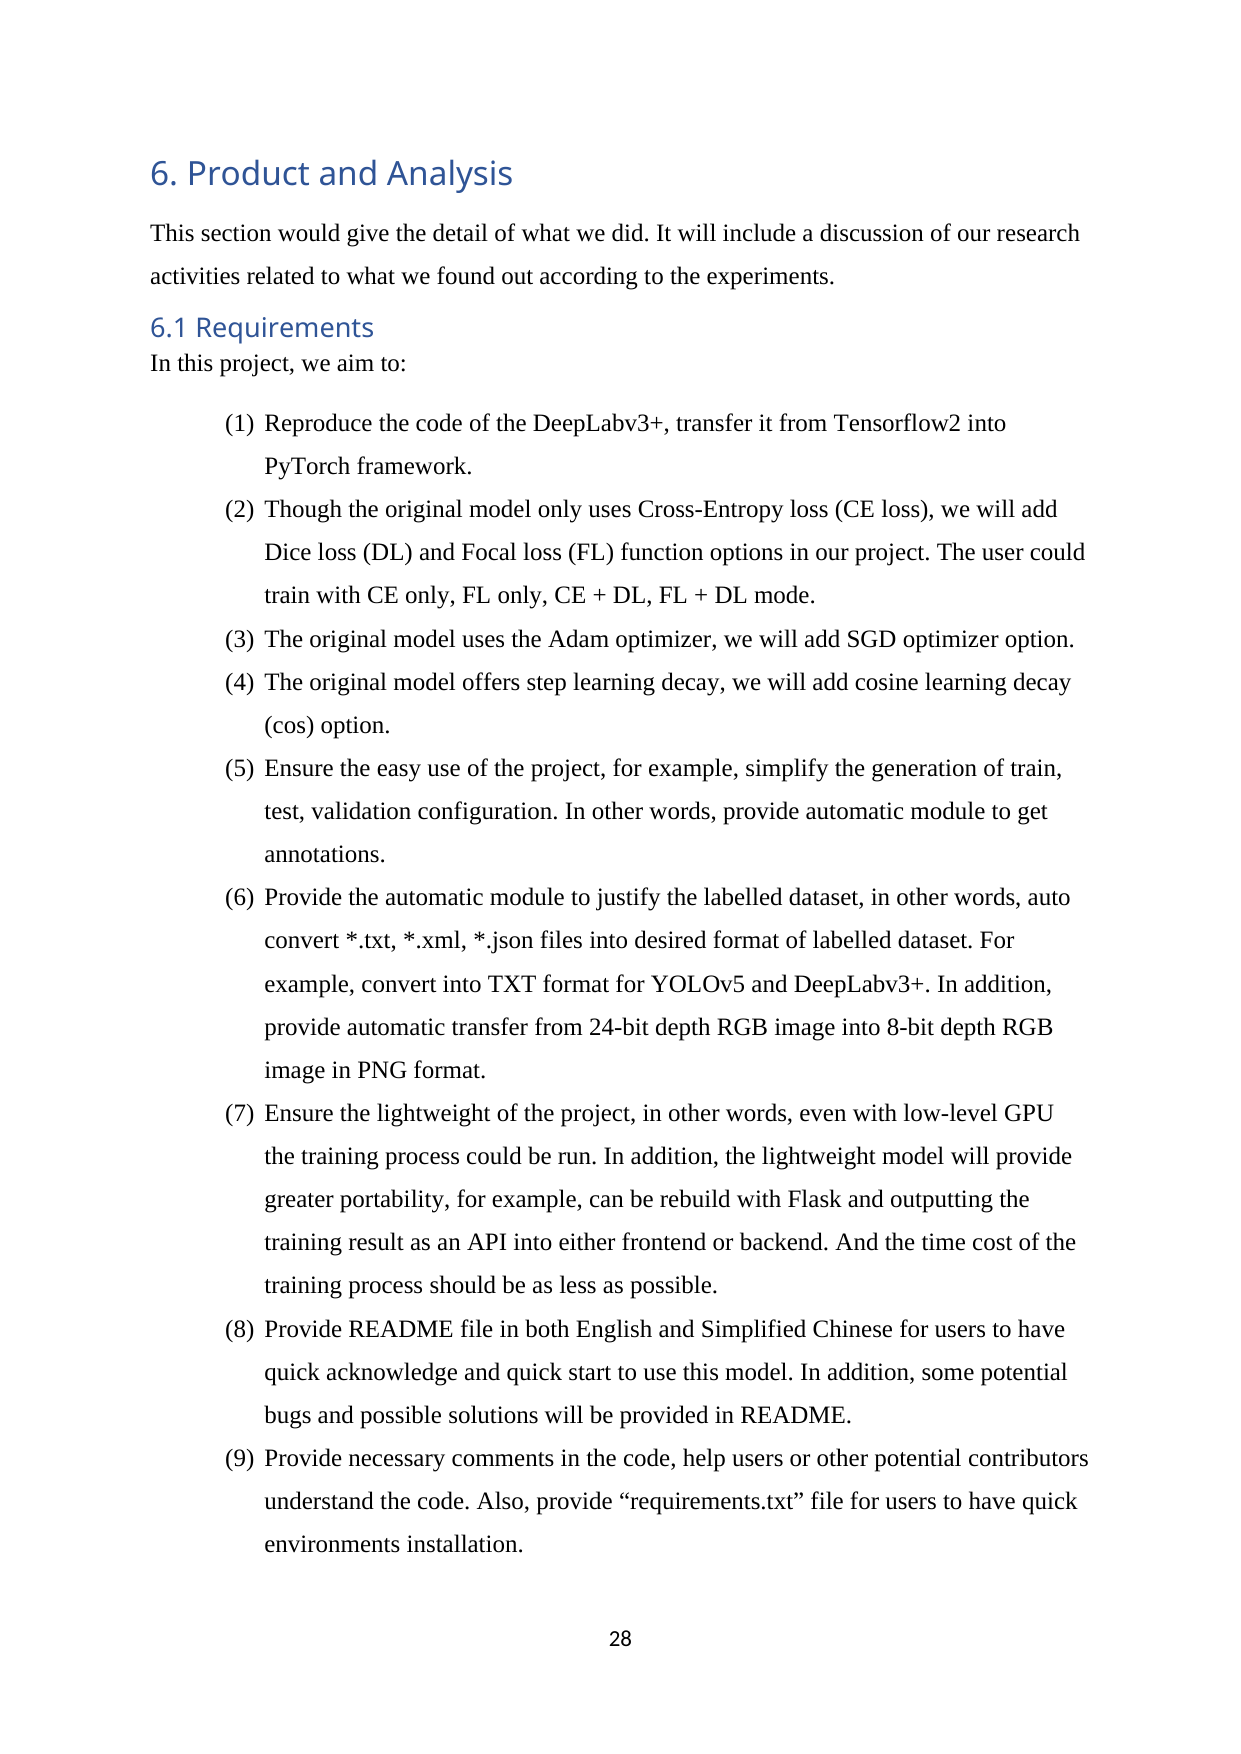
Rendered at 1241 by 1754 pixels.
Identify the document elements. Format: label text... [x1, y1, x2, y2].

list Provide necessary comments in the code, help users or other potential contributors understand the code. Also, provide “requirements.txt” file for users to have quick environments installation. [225, 1443, 1090, 1558]
list Provide the automatic module to justify the labelled dataset, in other words, auto convert *.txt, *.xml, *.json files into desired format of labelled dataset. For example, convert into TXT format for YOLOv5 and DeepLabv3+. In addition, provide automatic transfer from 24-bit depth RGB image into 8-bit depth RGB image in PNG format. [225, 882, 1090, 1084]
list Reproduce the code of the DeepLabv3+, transfer it from Tensorflow2 into PyTorch framework. [225, 408, 1090, 480]
list Provide README file in both English and Simplified Chinese for users to have quick acknowledge and quick start to use this model. In addition, some potential bugs and possible solutions will be provided in README. [225, 1314, 1090, 1429]
subtitle 6.1 Requirements [150, 308, 1090, 345]
list Ensure the easy use of the project, for example, simplify the generation of train, test, validation configuration. In other words, provide automatic module to get annotations. [225, 753, 1090, 868]
list Though the original model only uses Cross-Entropy loss (CE loss), we will add Dice loss (DL) and Focal loss (FL) function options in our project. The user could train with CE only, FL only, CE + DL, FL + DL mode. [225, 494, 1090, 609]
list Ensure the lightweight of the project, in other words, even with low-level GPU the training process could be run. In addition, the lightweight model will provide greater portability, for example, can be rebuild with Flask and outputting the training result as an API into either frontend or backend. And the time cost of the training process should be as less as possible. [225, 1098, 1090, 1299]
text In this project, we aim to: [150, 348, 1090, 377]
text This section would give the detail of what we did. It will include a discussion of our research activities related to what we found out according to the experiments. [150, 218, 1090, 290]
list The original model offers step learning decay, we will add cosine learning decay (cos) option. [225, 667, 1090, 739]
text 6. Product and Analysis [150, 150, 1090, 195]
list The original model uses the Adam optimizer, we will add SGD optimizer option. [225, 624, 1090, 652]
